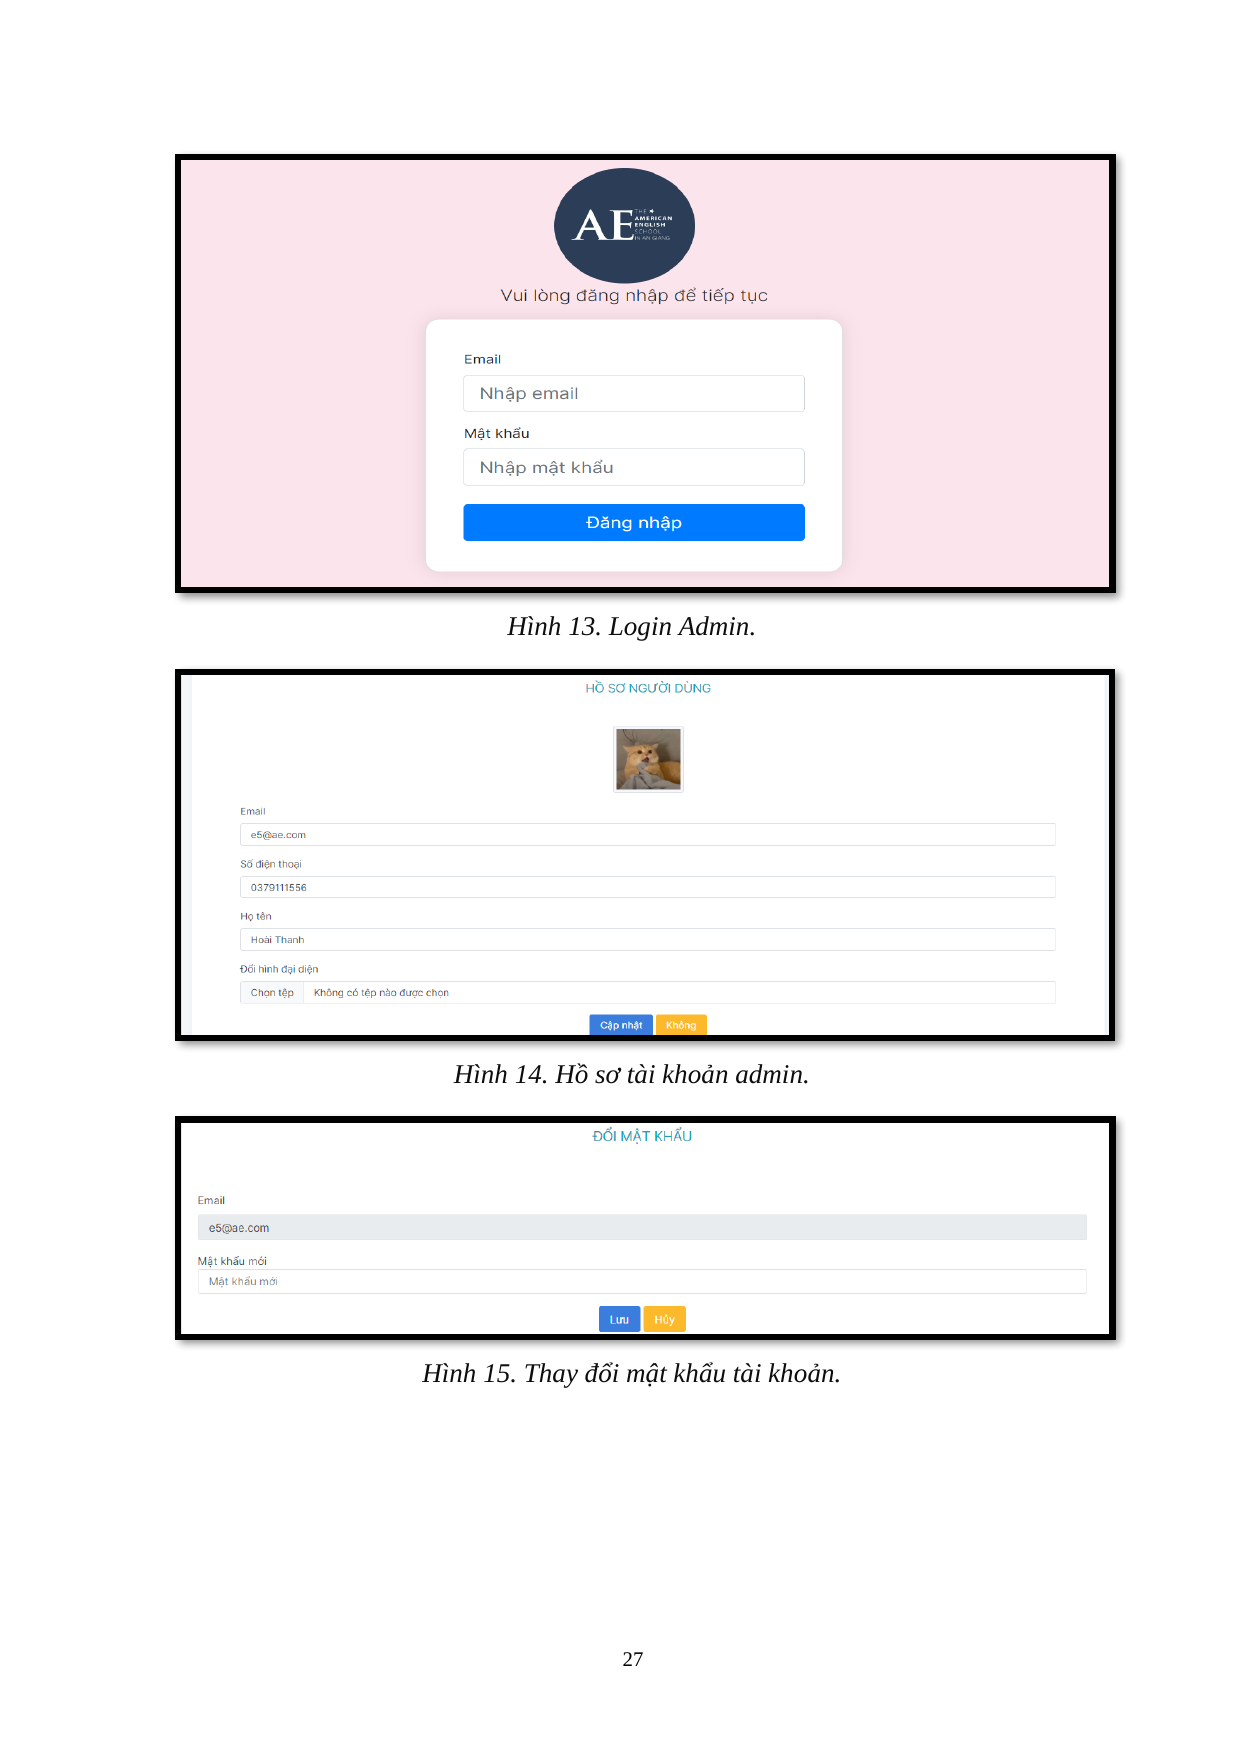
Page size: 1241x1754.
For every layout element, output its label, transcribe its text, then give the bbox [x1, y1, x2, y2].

picture [181, 675, 1109, 1035]
text Hình 14. Hồ sơ tài khoản admin. [169, 1058, 1097, 1089]
picture [181, 1123, 1109, 1334]
text Hình 13. Login Admin. [169, 610, 1097, 642]
text Hình 15. Thay đổi mật khẩu tài khoản. [169, 1357, 1097, 1388]
picture [181, 160, 1109, 587]
